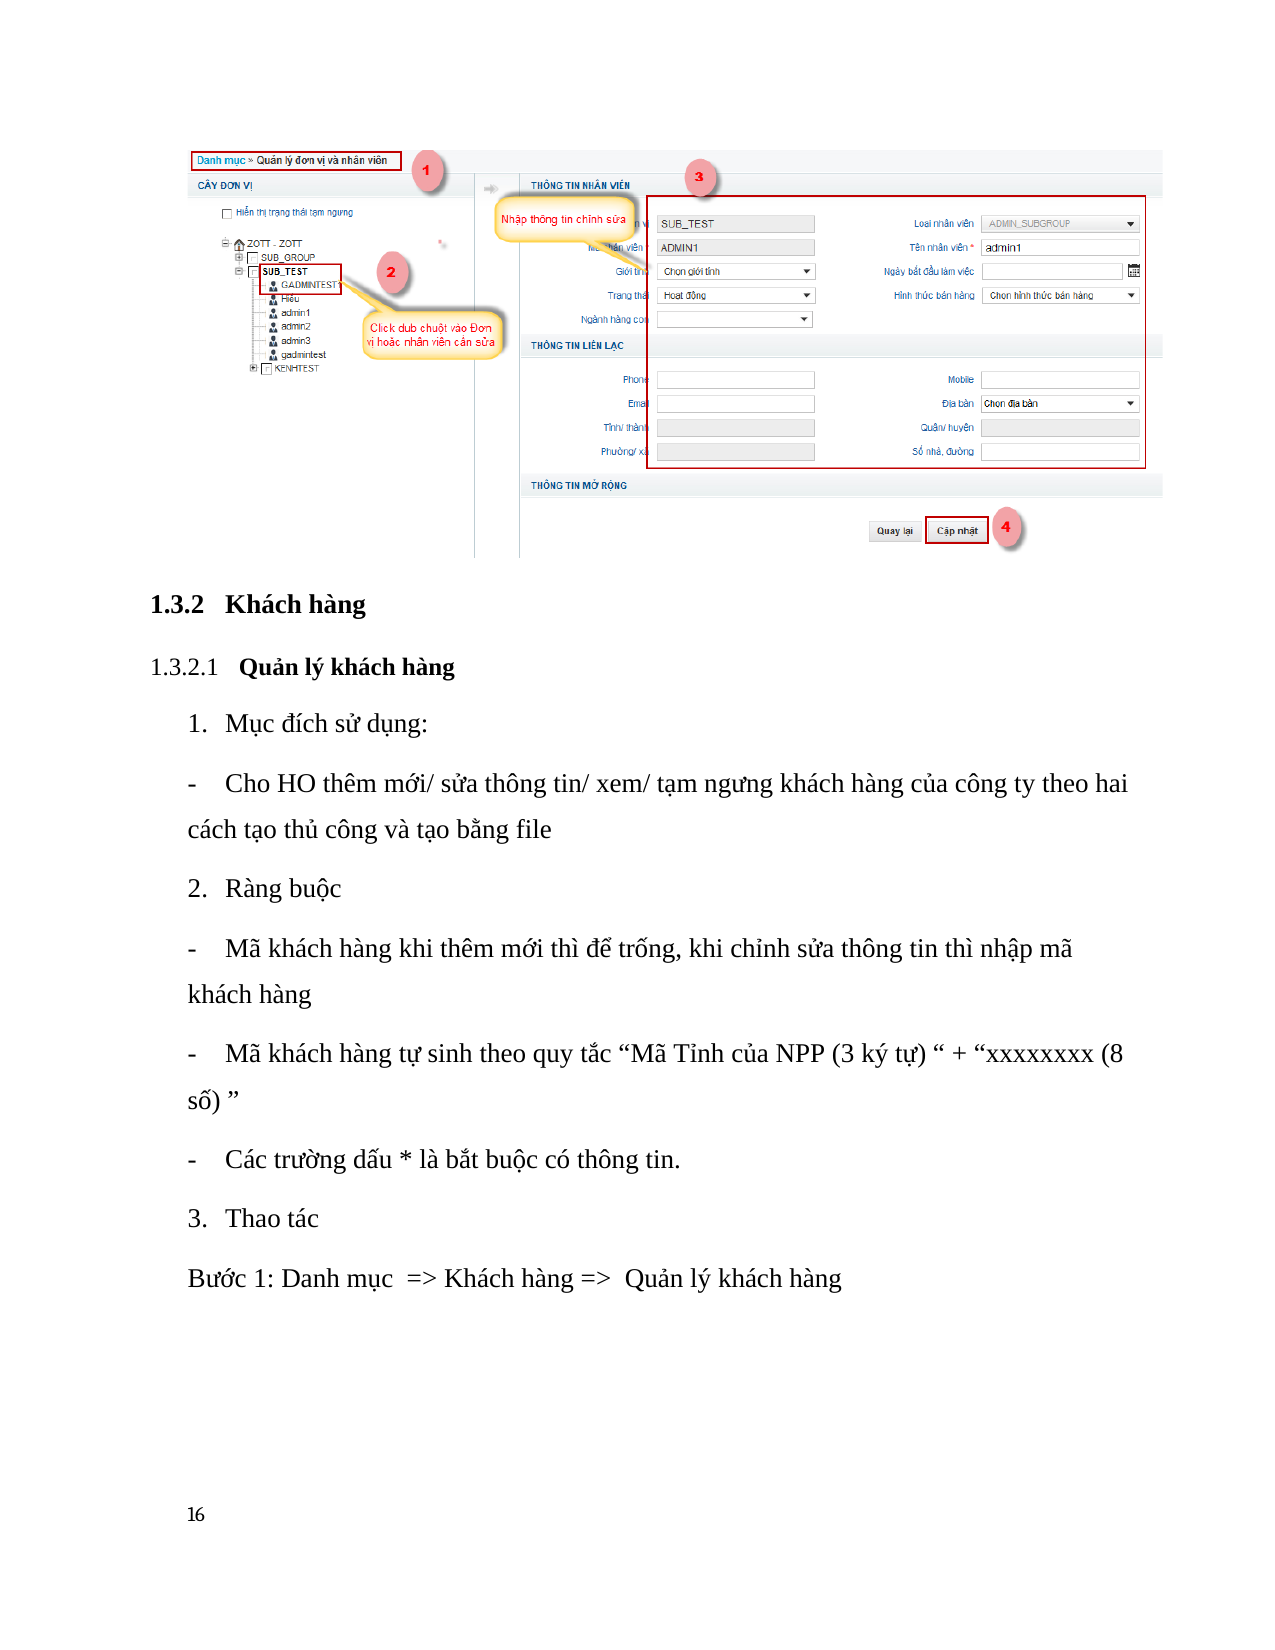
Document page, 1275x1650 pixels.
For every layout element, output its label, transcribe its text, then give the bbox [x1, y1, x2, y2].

text 1. Mục đích sử dụng: [187, 707, 1136, 739]
picture [187, 150, 1163, 558]
text - Các trường dấu * là bắt buộc có thông tin. [187, 1143, 1136, 1174]
text - Mã khách hàng khi thêm mới thì để trống, khi chỉnh sửa thông tin thì nhập mã khách hàng [187, 932, 1136, 1009]
text 2. Ràng buộc [187, 872, 1136, 904]
text Bước 1: Danh mục => Khách hàng => Quản lý khách hàng [187, 1262, 1136, 1293]
text - Cho HO thêm mới/ sửa thông tin/ xem/ tạm ngưng khách hàng của công ty theo hai cách tạo thủ công và tạo bằng file [187, 767, 1136, 844]
subtitle Khách hàng [150, 588, 1125, 619]
text - Mã khách hàng tự sinh theo quy tắc “Mã Tỉnh của NPP (3 ký tự) “ + “xxxxxxxx (8 số) ” [187, 1037, 1136, 1115]
text 3. Thao tác [187, 1202, 1136, 1234]
subtitle Quản lý khách hàng [150, 652, 1136, 681]
